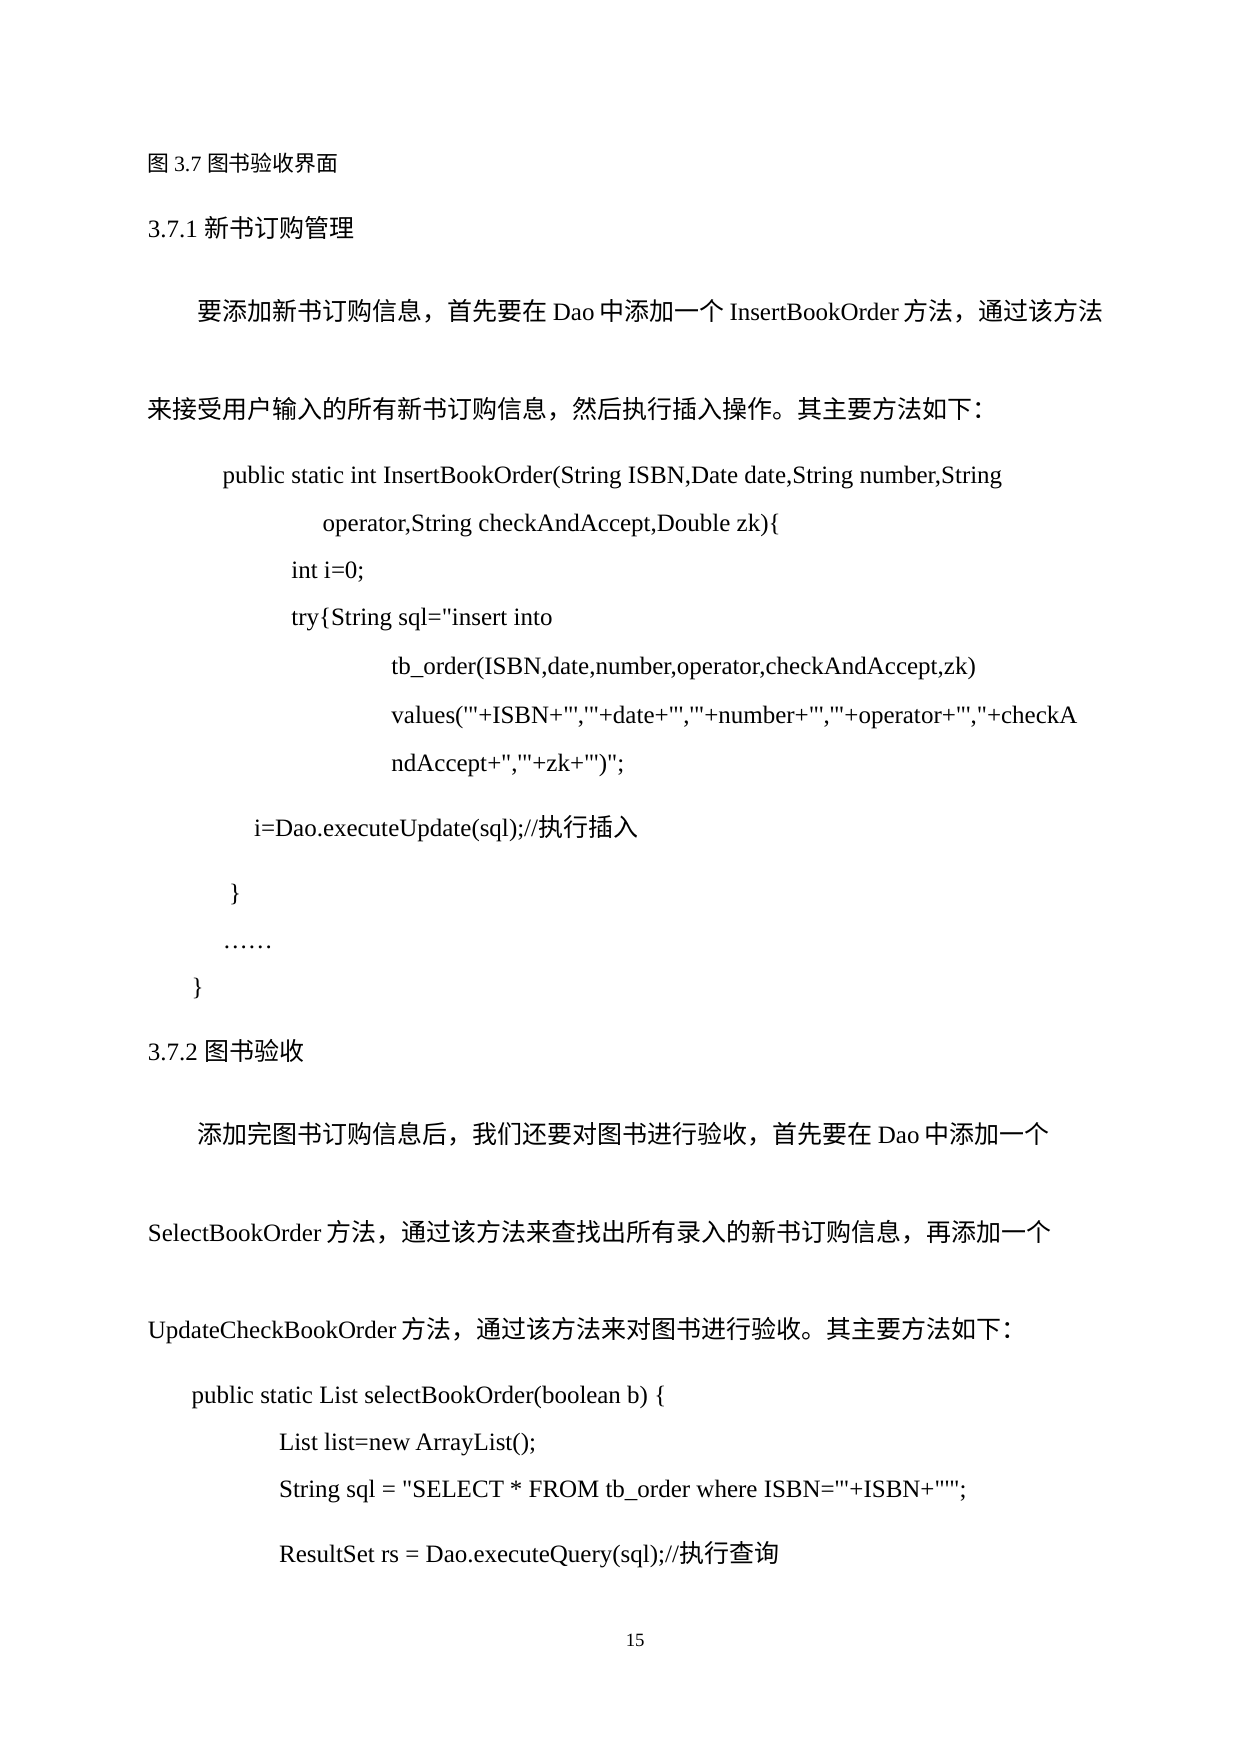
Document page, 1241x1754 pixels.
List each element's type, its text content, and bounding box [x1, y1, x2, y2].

text 图3.7 图书验收界面 [148, 146, 1122, 178]
text try{String sql="insert into tb_order(ISBN,date,number,operator,checkAndAccept,zk) values('"+ISBN+"','"+date+"','"+number+"','"+operator+"',"+checkAndAccept+",'"+zk+"')"; [291, 600, 1078, 779]
subtitle 3.7.1 新书订购管理 [148, 194, 1122, 259]
text public static int InsertBookOrder(String ISBN,Date date,String number,String operator,String checkAndAccept,Double zk){ [222, 458, 1078, 539]
text } [191, 877, 1078, 909]
text 要添加新书订购信息，首先要在Dao中添加一个InsertBookOrder方法，通过该方法来接受用户输入的所有新书订购信息，然后执行插入操作。其主要方法如下： [148, 277, 1122, 440]
text } [191, 970, 1078, 1003]
text int i=0; [254, 553, 1078, 586]
text ResultSet rs = Dao.executeQuery(sql);//执行查询 [191, 1519, 1078, 1584]
text String sql = "SELECT * FROM tb_order where ISBN='"+ISBN+"'"; [191, 1472, 1078, 1505]
subtitle 3.7.2 图书验收 [148, 1017, 1122, 1082]
text public static List selectBookOrder(boolean b) { [191, 1378, 1078, 1411]
text 添加完图书订购信息后，我们还要对图书进行验收，首先要在Dao中添加一个SelectBookOrder方法，通过该方法来查找出所有录入的新书订购信息，再添加一个UpdateCheckBookOrder方法，通过该方法来对图书进行验收。其主要方法如下： [148, 1100, 1122, 1360]
text List list=new ArrayList(); [191, 1425, 1078, 1458]
text i=Dao.executeUpdate(sql);//执行插入 [191, 793, 1078, 858]
text …… [191, 923, 1078, 956]
